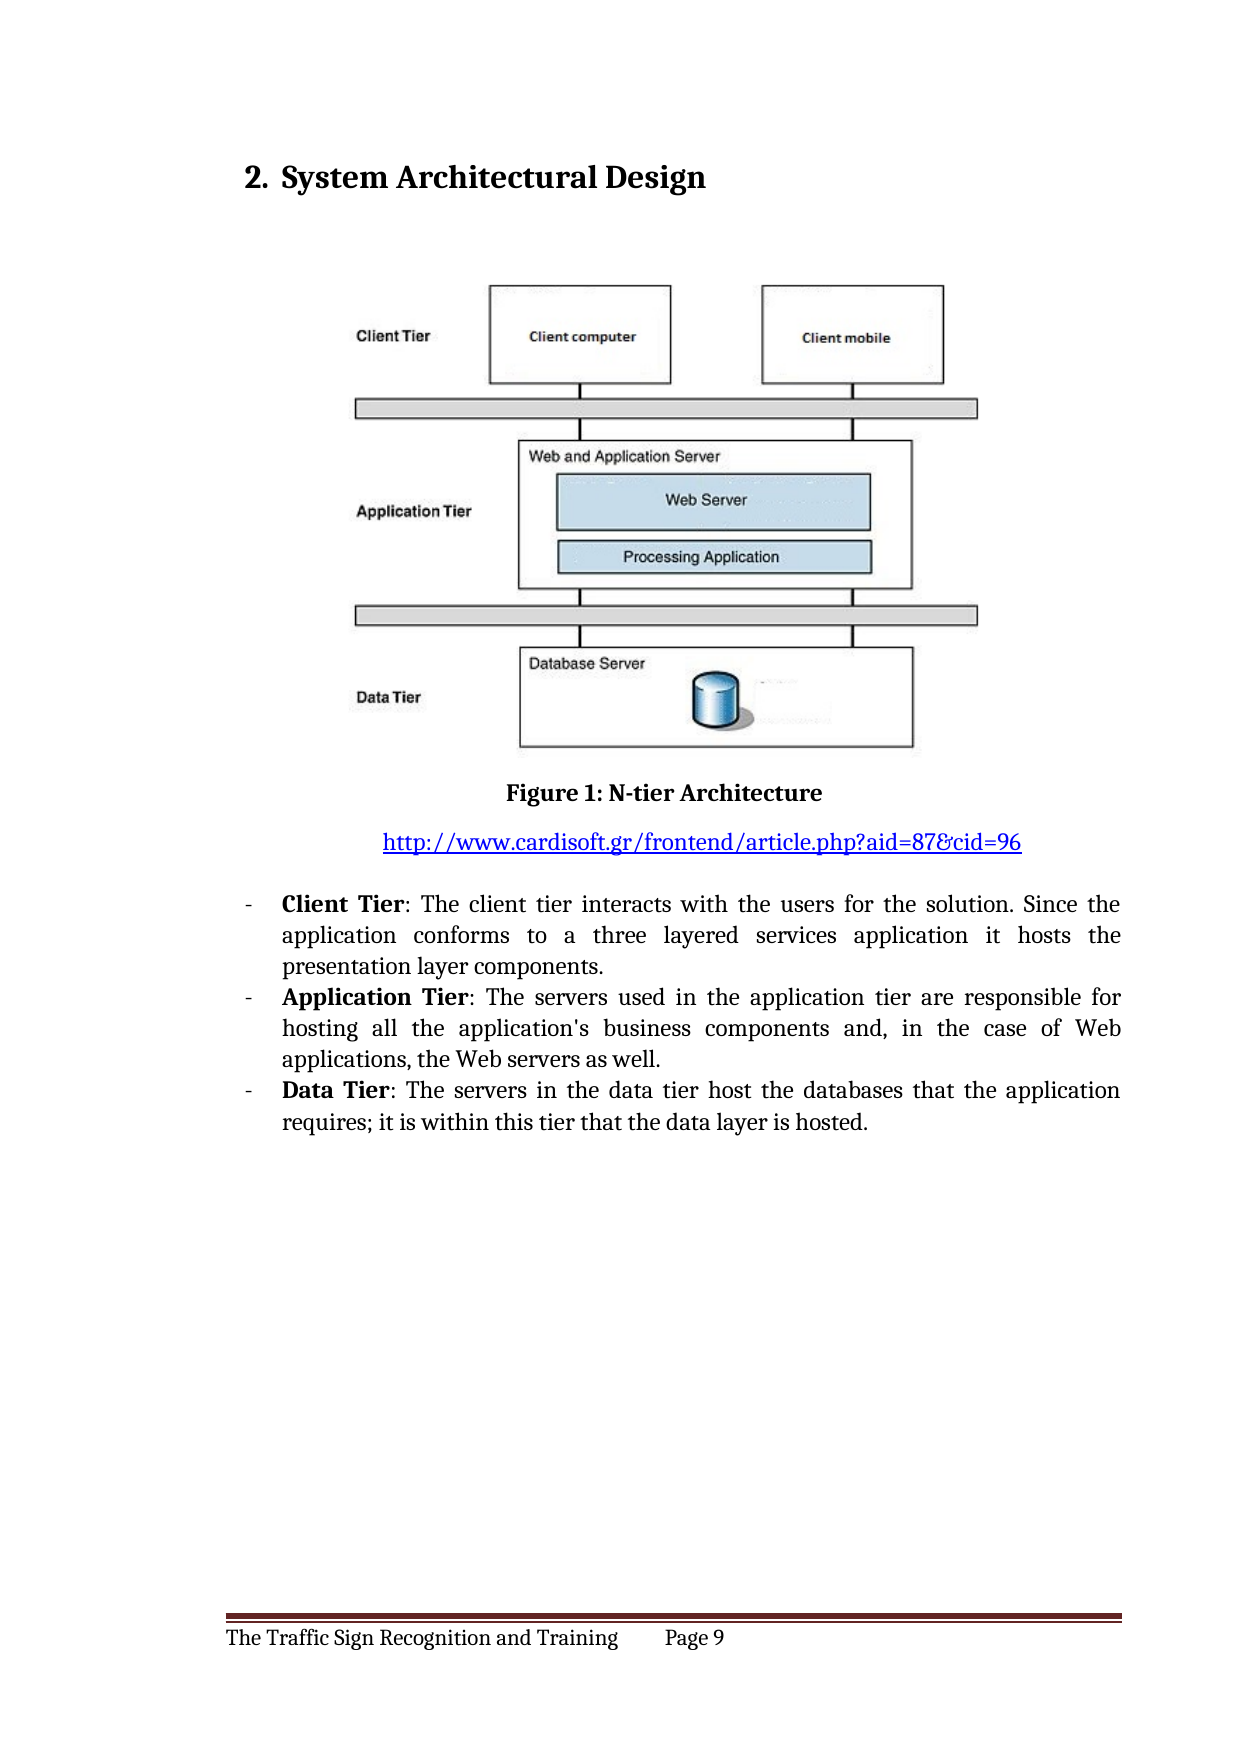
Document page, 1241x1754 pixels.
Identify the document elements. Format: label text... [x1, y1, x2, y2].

list Application Tier: The servers used in the application tier are responsible for hosting all the application's business components and, in the case of Web applications, the Web servers as well. [244, 983, 1122, 1074]
subtitle System Architectural Design [244, 158, 1122, 196]
list Data Tier: The servers in the data tier host the databases that the application requires; it is within this tier that the data layer is hosted. [244, 1076, 1122, 1136]
list Client Tier: The client tier interacts with the users for the solution. Since the application conforms to a three layered services application it hosts the presentation layer components. [244, 890, 1122, 981]
picture [348, 274, 981, 758]
list http://www.cardisoft.gr/frontend/article.php?aid=87&cid=96 [282, 828, 1122, 857]
